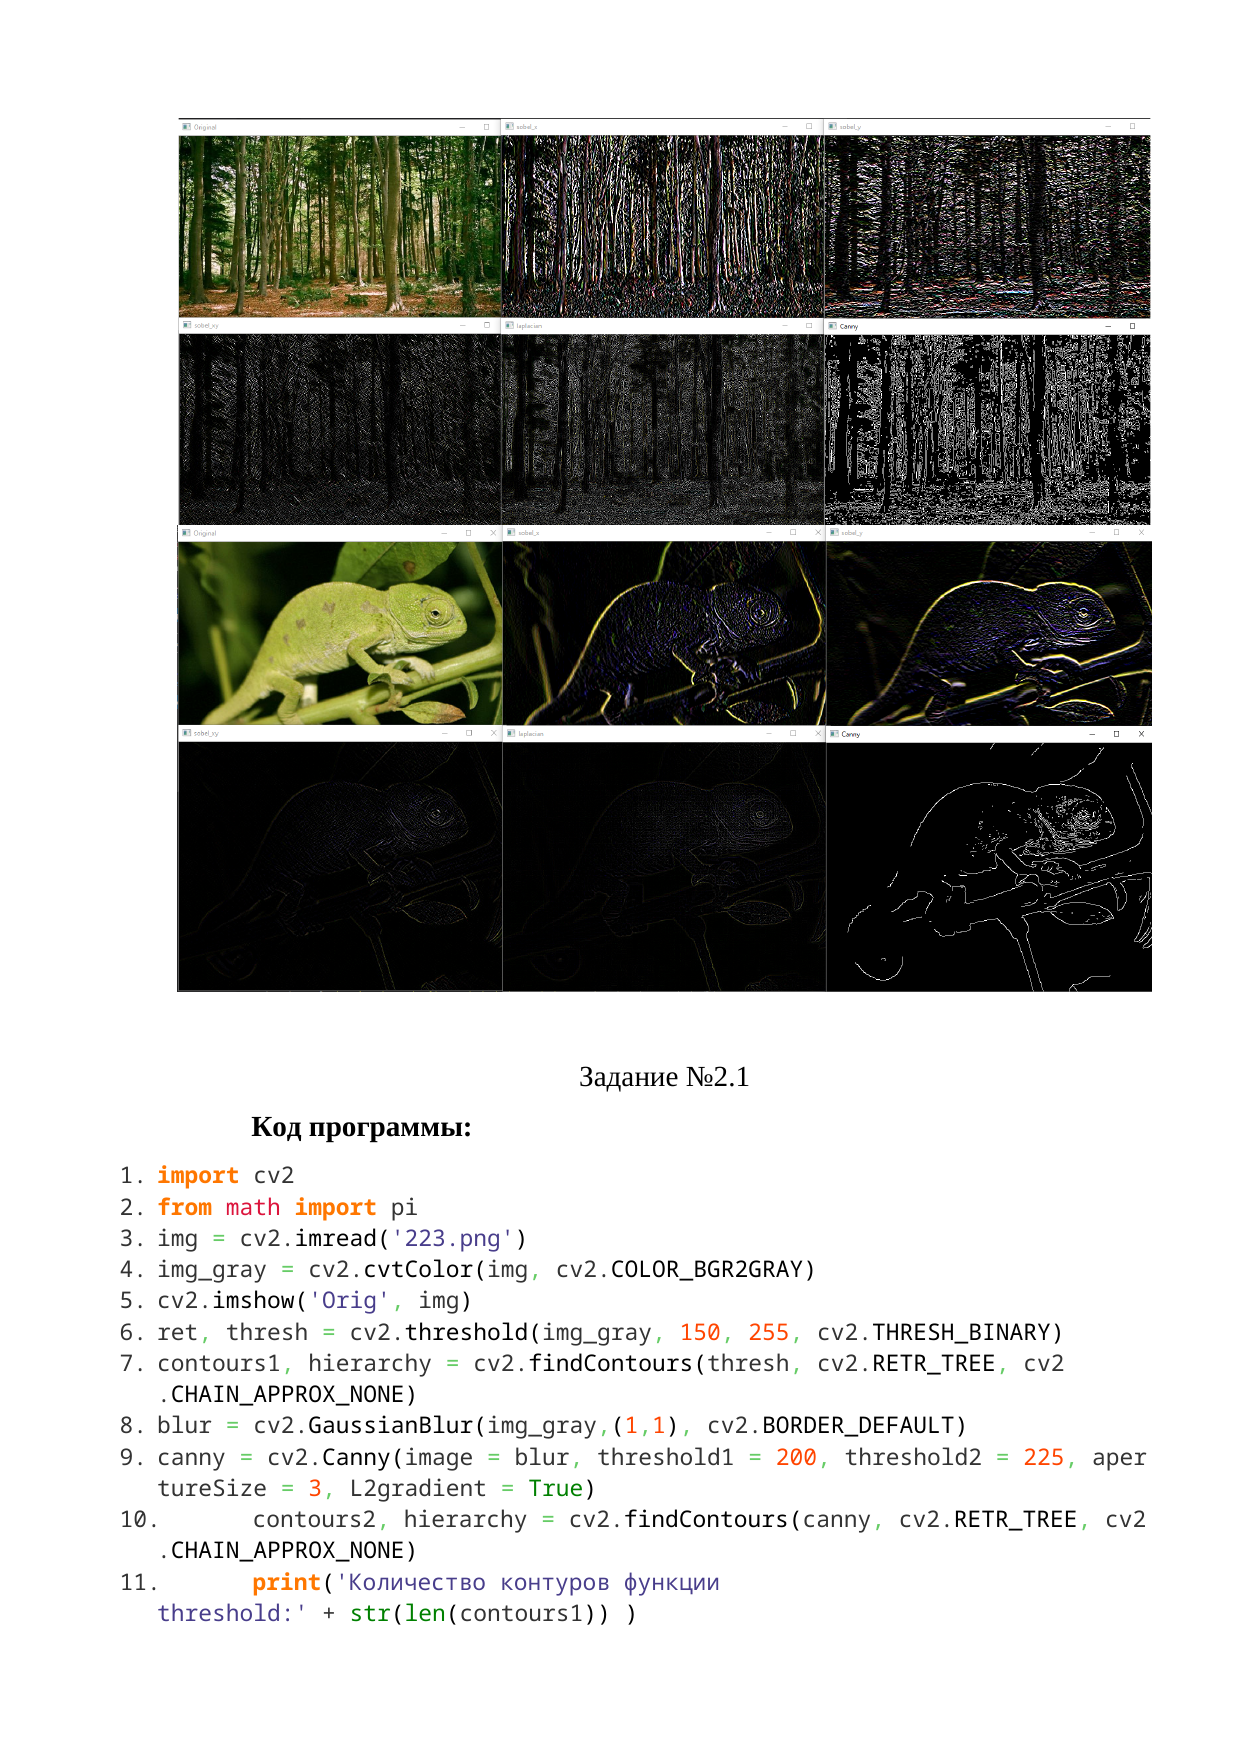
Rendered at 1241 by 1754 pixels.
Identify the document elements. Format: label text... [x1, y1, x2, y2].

list img_gray = cv2.cvtColor(img, cv2.COLOR_BGR2GRAY) [119, 1253, 1152, 1284]
list contours1, hierarchy = cv2.findContours(thresh, cv2.RETR_TREE, cv2.CHAIN_APPROX_NONE) [119, 1347, 1152, 1409]
list cv2.imshow('Orig', img) [119, 1284, 1152, 1316]
list ret, thresh = cv2.threshold(img_gray, 150, 255, cv2.THRESH_BINARY) [119, 1316, 1152, 1347]
list canny = cv2.Canny(image = blur, threshold1 = 200, threshold2 = 225, apertureSize = 3, L2gradient = True) [119, 1441, 1152, 1503]
picture [177, 118, 1152, 992]
list img = cv2.imread('223.png') [119, 1222, 1152, 1253]
list print('Количество контуров функции threshold:' + str(len(contours1)) ) [119, 1566, 1152, 1628]
text Задание №2.1 [177, 1059, 1152, 1092]
list blur = cv2.GaussianBlur(img_gray,(1,1), cv2.BORDER_DEFAULT) [119, 1409, 1152, 1441]
text Код программы: [177, 1109, 1152, 1143]
list import cv2 [119, 1159, 1152, 1191]
list contours2, hierarchy = cv2.findContours(canny, cv2.RETR_TREE, cv2.CHAIN_APPROX_NONE) [119, 1503, 1152, 1566]
list from math import pi [119, 1191, 1152, 1222]
